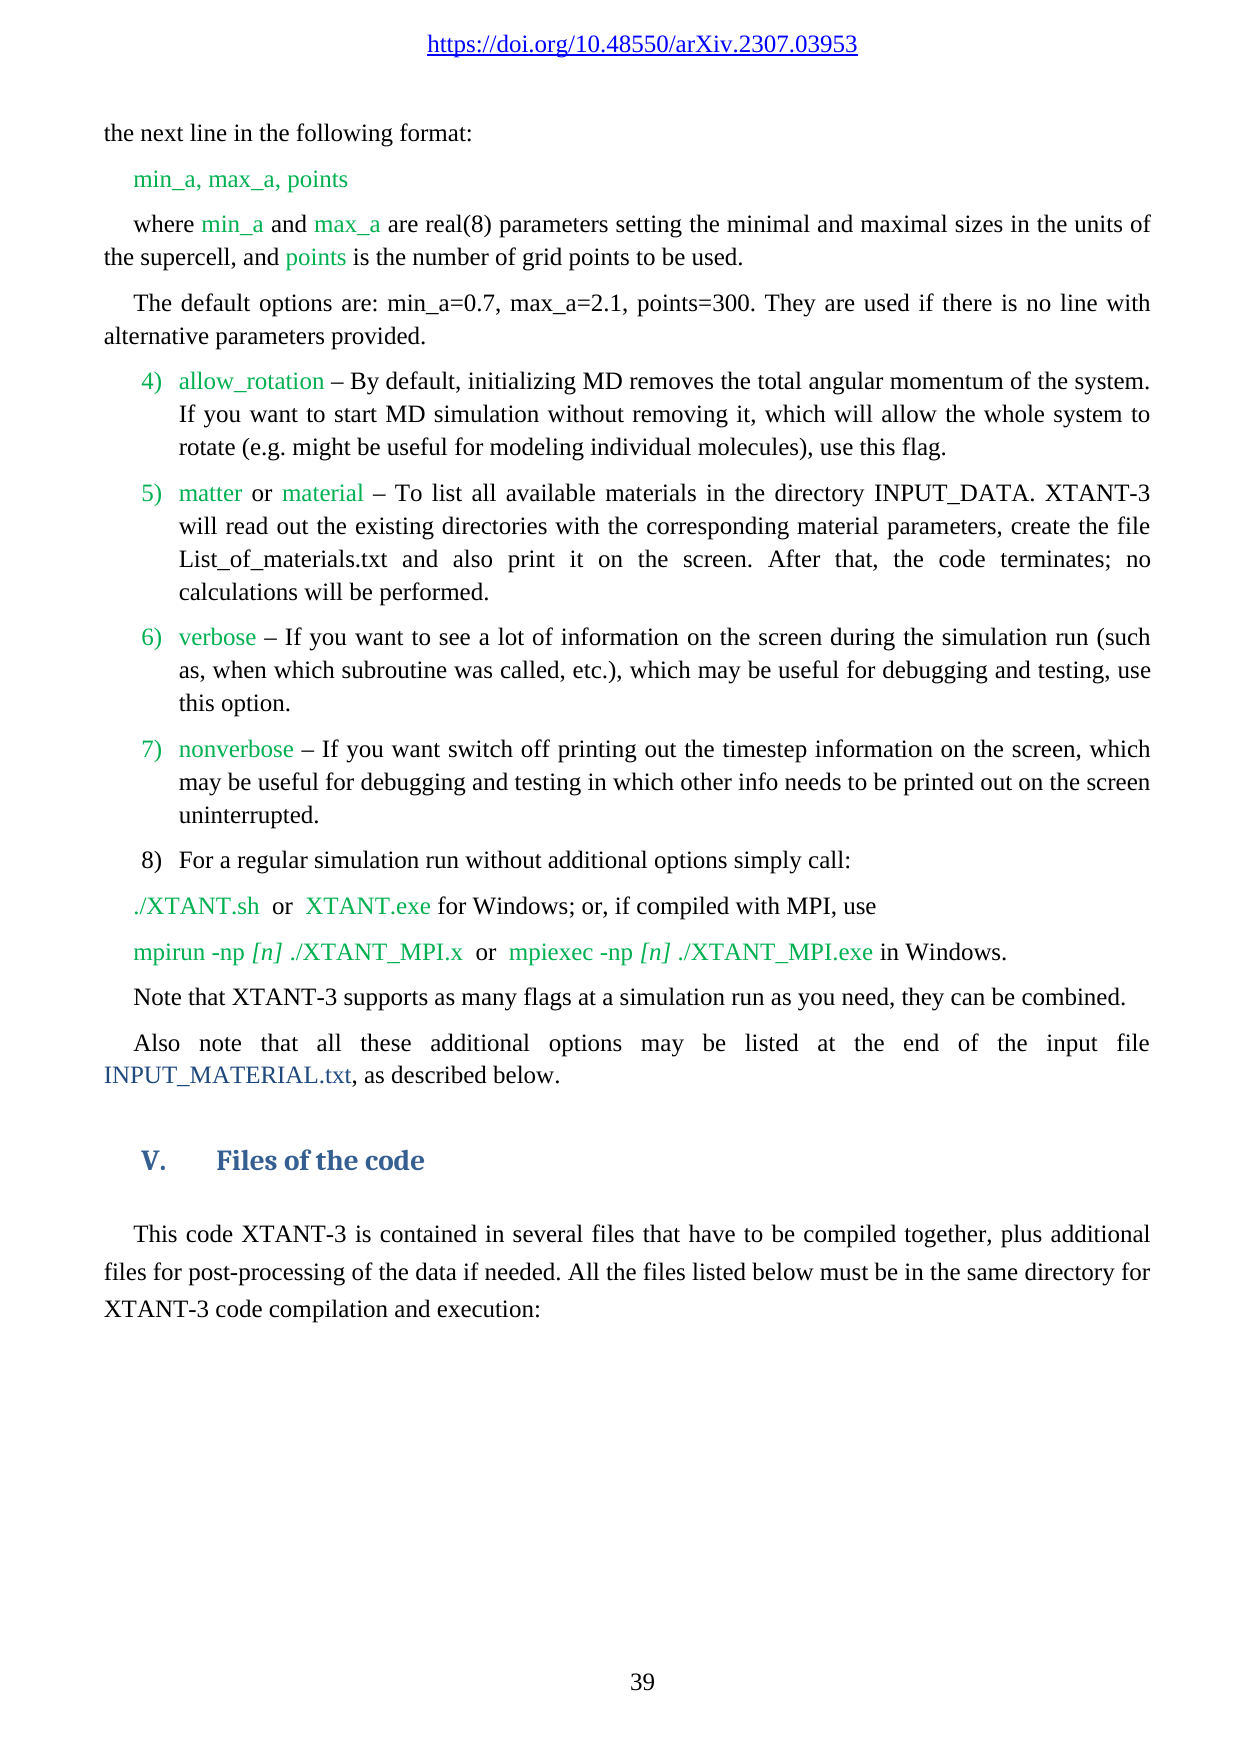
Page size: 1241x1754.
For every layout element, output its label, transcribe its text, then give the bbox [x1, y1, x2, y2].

subtitle Files of the code [141, 1144, 1152, 1177]
text ./XTANT.sh or XTANT.exe for Windows; or, if compiled with MPI, use [103, 891, 1152, 920]
text Note that XTANT-3 supports as many flags at a simulation run as you need, they can be combined. [103, 982, 1152, 1011]
text The default options are: min_a=0.7, max_a=2.1, points=300. They are used if there is no line with alternative parameters provided. [103, 288, 1152, 349]
text This code XTANT-3 is contained in several files that have to be compiled together, plus additional files for post-processing of the data if needed. All the files listed below must be in the same directory for XTANT-3 code compilation and execution: [103, 1219, 1152, 1323]
text where min_a and max_a are real(8) parameters setting the minimal and maximal sizes in the units of the supercell, and points is the number of grid points to be used. [103, 209, 1152, 271]
list verbose – If you want to see a lot of information on the screen during the simulation run (such as, when which subroutine was called, etc.), which may be useful for debugging and testing, use this option. [141, 622, 1152, 717]
list For a regular simulation run without additional options simply call: [141, 846, 1152, 874]
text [103, 118, 1152, 147]
list allow_rotation – By default, initializing MD removes the total angular momentum of the system. If you want to start MD simulation without removing it, which will allow the whole system to rotate (e.g. might be useful for modeling individual molecules), use this flag. [141, 366, 1152, 461]
text min_a, max_a, points [103, 164, 1152, 192]
text mpirun -np [n] ./XTANT_MPI.x or mpiexec -np [n] ./XTANT_MPI.exe in Windows. [103, 937, 1152, 965]
list nonverbose – If you want switch off printing out the timestep information on the screen, which may be useful for debugging and testing in which other info needs to be printed out on the screen uninterrupted. [141, 734, 1152, 829]
text Also note that all these additional options may be listed at the end of the input file INPUT_MATERIAL.txt, as described below. [103, 1028, 1152, 1089]
list matter or material – To list all available materials in the directory INPUT_DATA. XTANT-3 will read out the existing directories with the corresponding material parameters, create the file List_of_materials.txt and also print it on the screen. After that, the code terminates; no calculations will be performed. [141, 478, 1152, 606]
